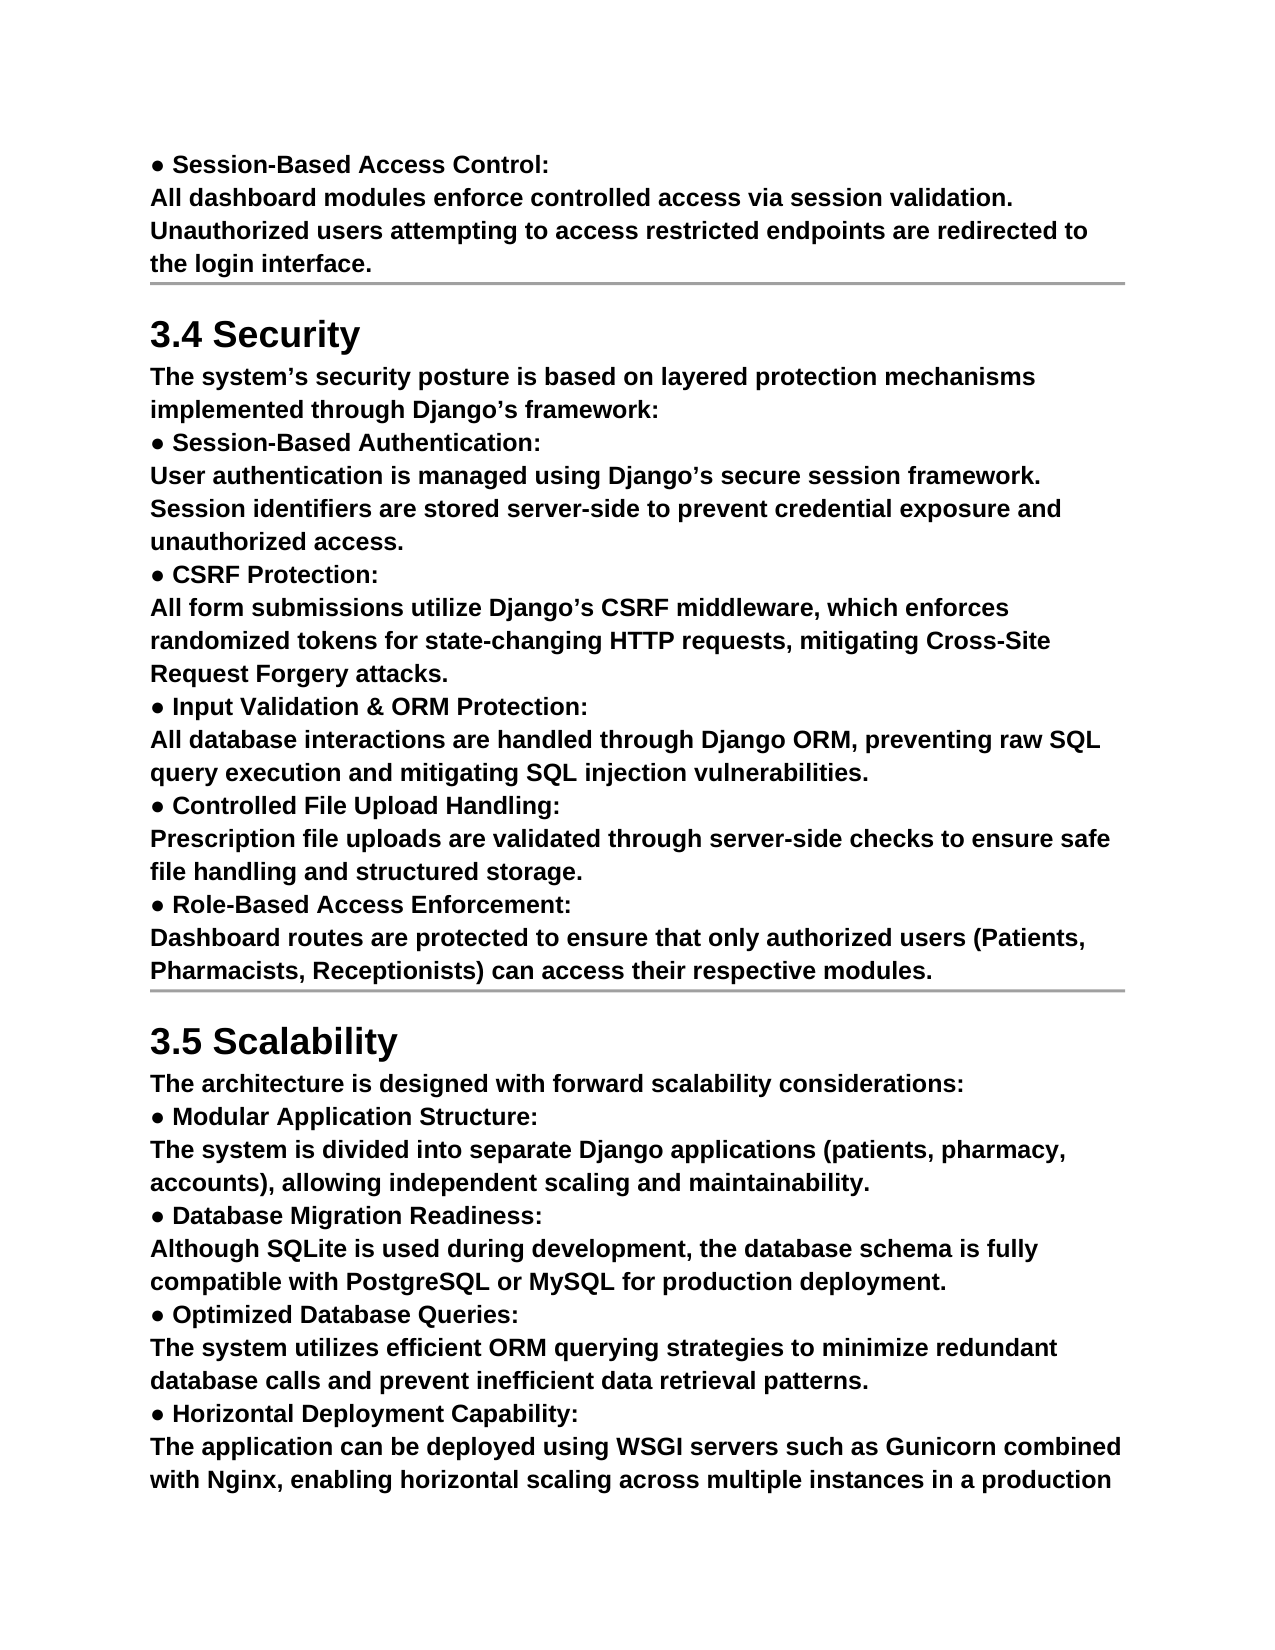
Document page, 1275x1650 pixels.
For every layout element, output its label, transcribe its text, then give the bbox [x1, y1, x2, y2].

text ● Session-Based Access Control: All dashboard modules enforce controlled access via session validation. Unauthorized users attempting to access restricted endpoints are redirected to the login interface. [150, 150, 1125, 278]
text ● Input Validation & ORM Protection: All database interactions are handled through Django ORM, preventing raw SQL query execution and mitigating SQL injection vulnerabilities. [150, 692, 1125, 787]
text 3.4 Security [150, 312, 1125, 355]
text ● Modular Application Structure: The system is divided into separate Django applications (patients, pharmacy, accounts), allowing independent scaling and maintainability. [150, 1102, 1125, 1197]
text ● Database Migration Readiness: Although SQLite is used during development, the database schema is fully compatible with PostgreSQL or MySQL for production deployment. [150, 1201, 1125, 1296]
text ● Optimized Database Queries: The system utilizes efficient ORM querying strategies to minimize redundant database calls and prevent inefficient data retrieval patterns. [150, 1300, 1125, 1395]
text ● Session-Based Authentication: User authentication is managed using Django’s secure session framework. Session identifiers are stored server-side to prevent credential exposure and unauthorized access. [150, 428, 1125, 556]
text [150, 1399, 1125, 1494]
text The system’s security posture is based on layered protection mechanisms implemented through Django’s framework: [150, 362, 1125, 424]
text ● CSRF Protection: All form submissions utilize Django’s CSRF middleware, which enforces randomized tokens for state-changing HTTP requests, mitigating Cross-Site Request Forgery attacks. [150, 560, 1125, 688]
text The architecture is designed with forward scalability considerations: [150, 1069, 1125, 1098]
text ● Controlled File Upload Handling: Prescription file uploads are validated through server-side checks to ensure safe file handling and structured storage. [150, 791, 1125, 886]
text ● Role-Based Access Enforcement: Dashboard routes are protected to ensure that only authorized users (Patients, Pharmacists, Receptionists) can access their respective modules. [150, 890, 1125, 985]
text 3.5 Scalability [150, 1019, 1125, 1063]
